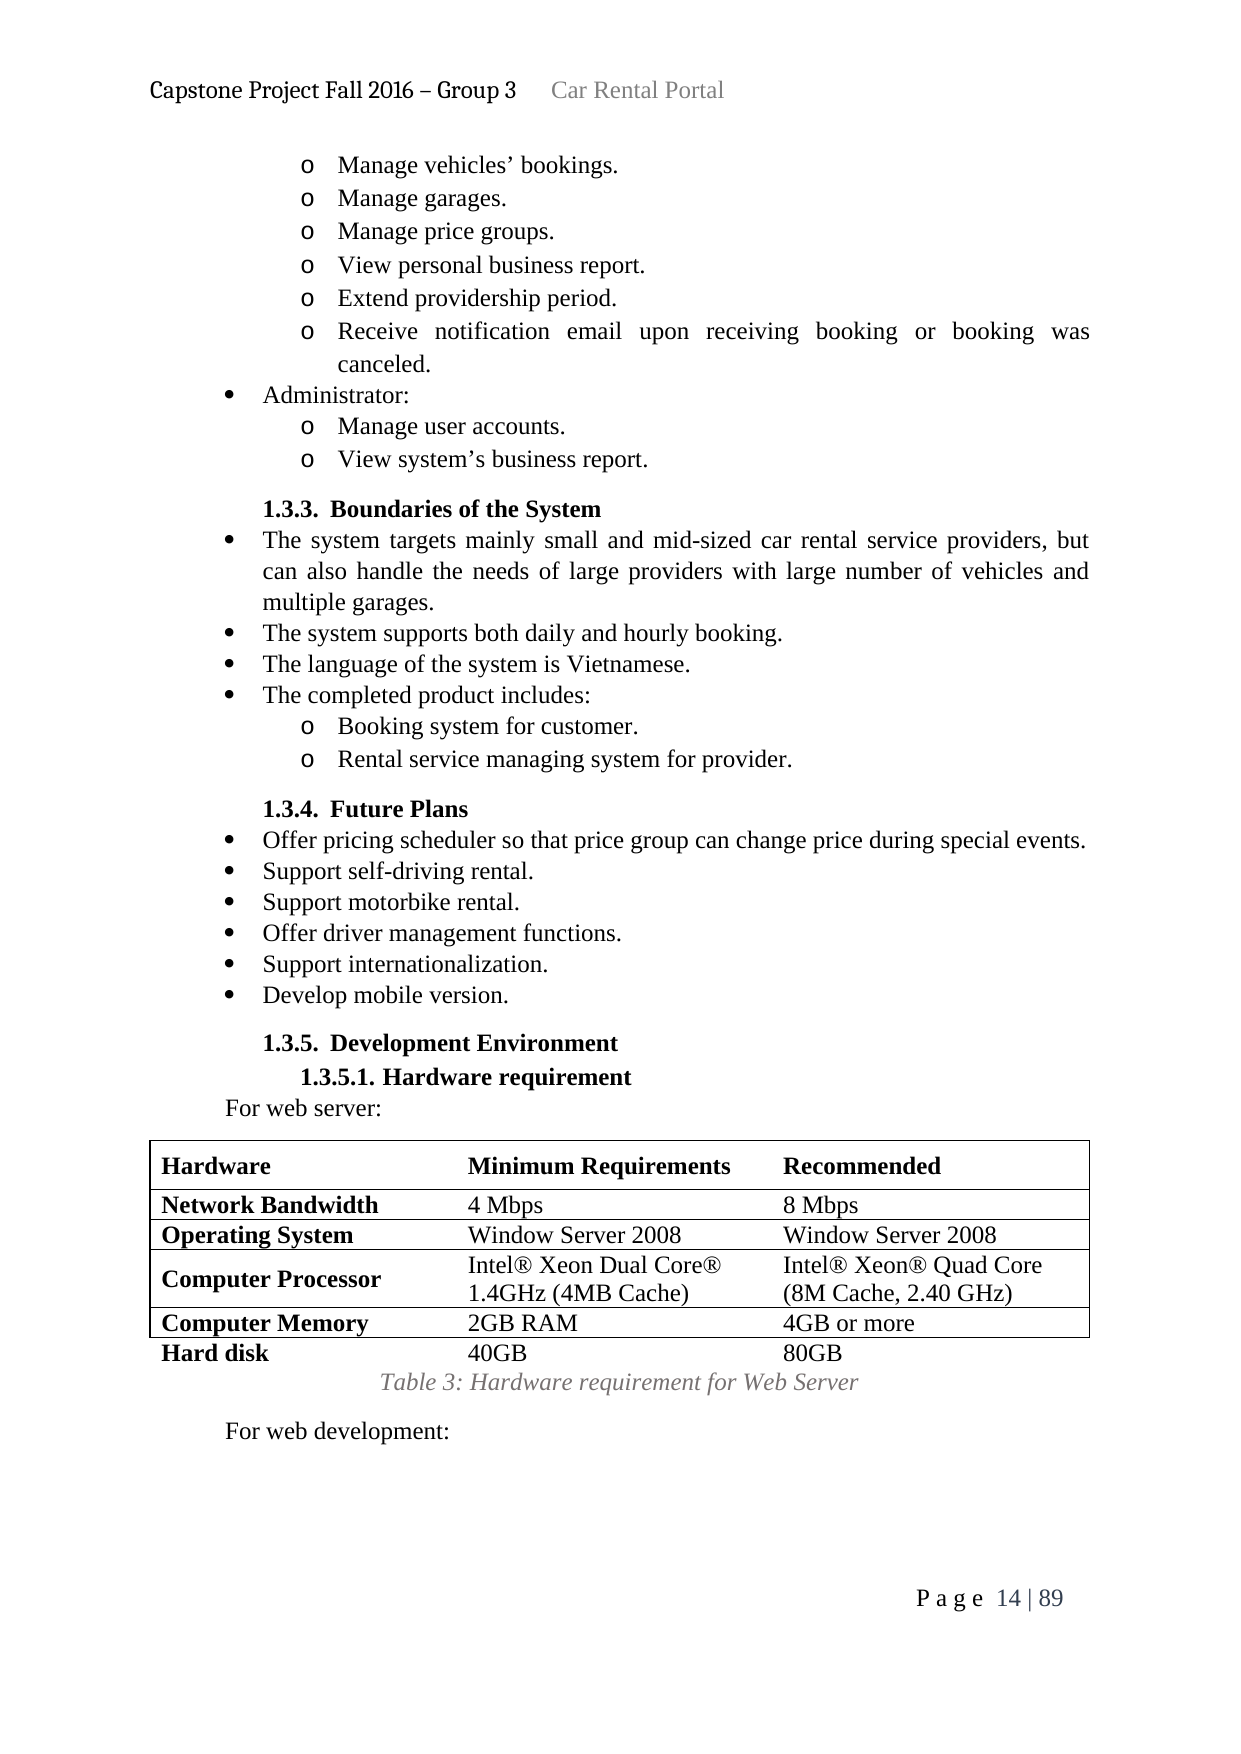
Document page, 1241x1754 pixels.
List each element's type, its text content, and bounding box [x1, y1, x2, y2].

list Manage price groups. [300, 216, 1090, 247]
list Manage vehicles’ bookings. [300, 150, 1090, 181]
table_cell Window Server 2008 [772, 1220, 1089, 1249]
table_cell 80GB [772, 1338, 1089, 1367]
list View system’s business report. [300, 444, 1090, 475]
list Offer pricing scheduler so that price group can change price during special events. [225, 825, 1090, 853]
table_cell Network Bandwidth [151, 1190, 456, 1219]
subtitle Development Environment [262, 1028, 1090, 1056]
list Offer driver management functions. [225, 918, 1090, 947]
table_cell Hard disk [150, 1338, 456, 1367]
list Support motorbike rental. [225, 887, 1090, 916]
table_cell Operating System [151, 1220, 456, 1249]
list Receive notification email upon receiving booking or booking was canceled. [300, 316, 1090, 378]
list Support self-driving rental. [225, 856, 1090, 884]
table_header Minimum Requirements [456, 1141, 772, 1189]
list The system targets mainly small and mid-sized car rental service providers, but can also handle the needs of large providers with large number of vehicles and multiple garages. [225, 525, 1090, 616]
text Table 3: Hardware requirement for Web Server [150, 1367, 1090, 1396]
list Extend providership period. [300, 283, 1090, 314]
list Rental service managing system for provider. [300, 744, 1090, 775]
list The language of the system is Vietnamese. [225, 649, 1090, 678]
list View personal business report. [300, 250, 1090, 281]
subtitle Boundaries of the System [262, 494, 1090, 523]
text For web development: [150, 1416, 1090, 1445]
table_cell Window Server 2008 [456, 1220, 772, 1249]
subtitle Hardware requirement [300, 1062, 1090, 1091]
table_cell 2GB RAM [456, 1308, 772, 1337]
list Manage garages. [300, 183, 1090, 214]
table_cell Intel® Xeon Dual Core® 1.4GHz (4MB Cache) [456, 1250, 772, 1307]
list The system supports both daily and hourly booking. [225, 618, 1090, 647]
list Manage user accounts. [300, 411, 1090, 442]
list The completed product includes: [225, 680, 1090, 709]
text For web server: [150, 1093, 1090, 1121]
table_cell Computer Memory [151, 1308, 456, 1337]
list Booking system for customer. [300, 711, 1090, 742]
table_header Hardware [151, 1141, 456, 1189]
table_header Recommended [772, 1141, 1089, 1189]
table_cell Intel® Xeon® Quad Core (8M Cache, 2.40 GHz) [772, 1250, 1089, 1307]
list Administrator: [225, 380, 1090, 409]
list Develop mobile version. [225, 980, 1090, 1009]
table_cell 8 Mbps [772, 1190, 1089, 1219]
subtitle Future Plans [262, 794, 1090, 823]
table_cell 4 Mbps [456, 1190, 772, 1219]
list Support internationalization. [225, 949, 1090, 978]
table_cell 4GB or more [772, 1308, 1089, 1337]
table_cell 40GB [456, 1338, 772, 1367]
table_cell Computer Processor [151, 1250, 456, 1307]
